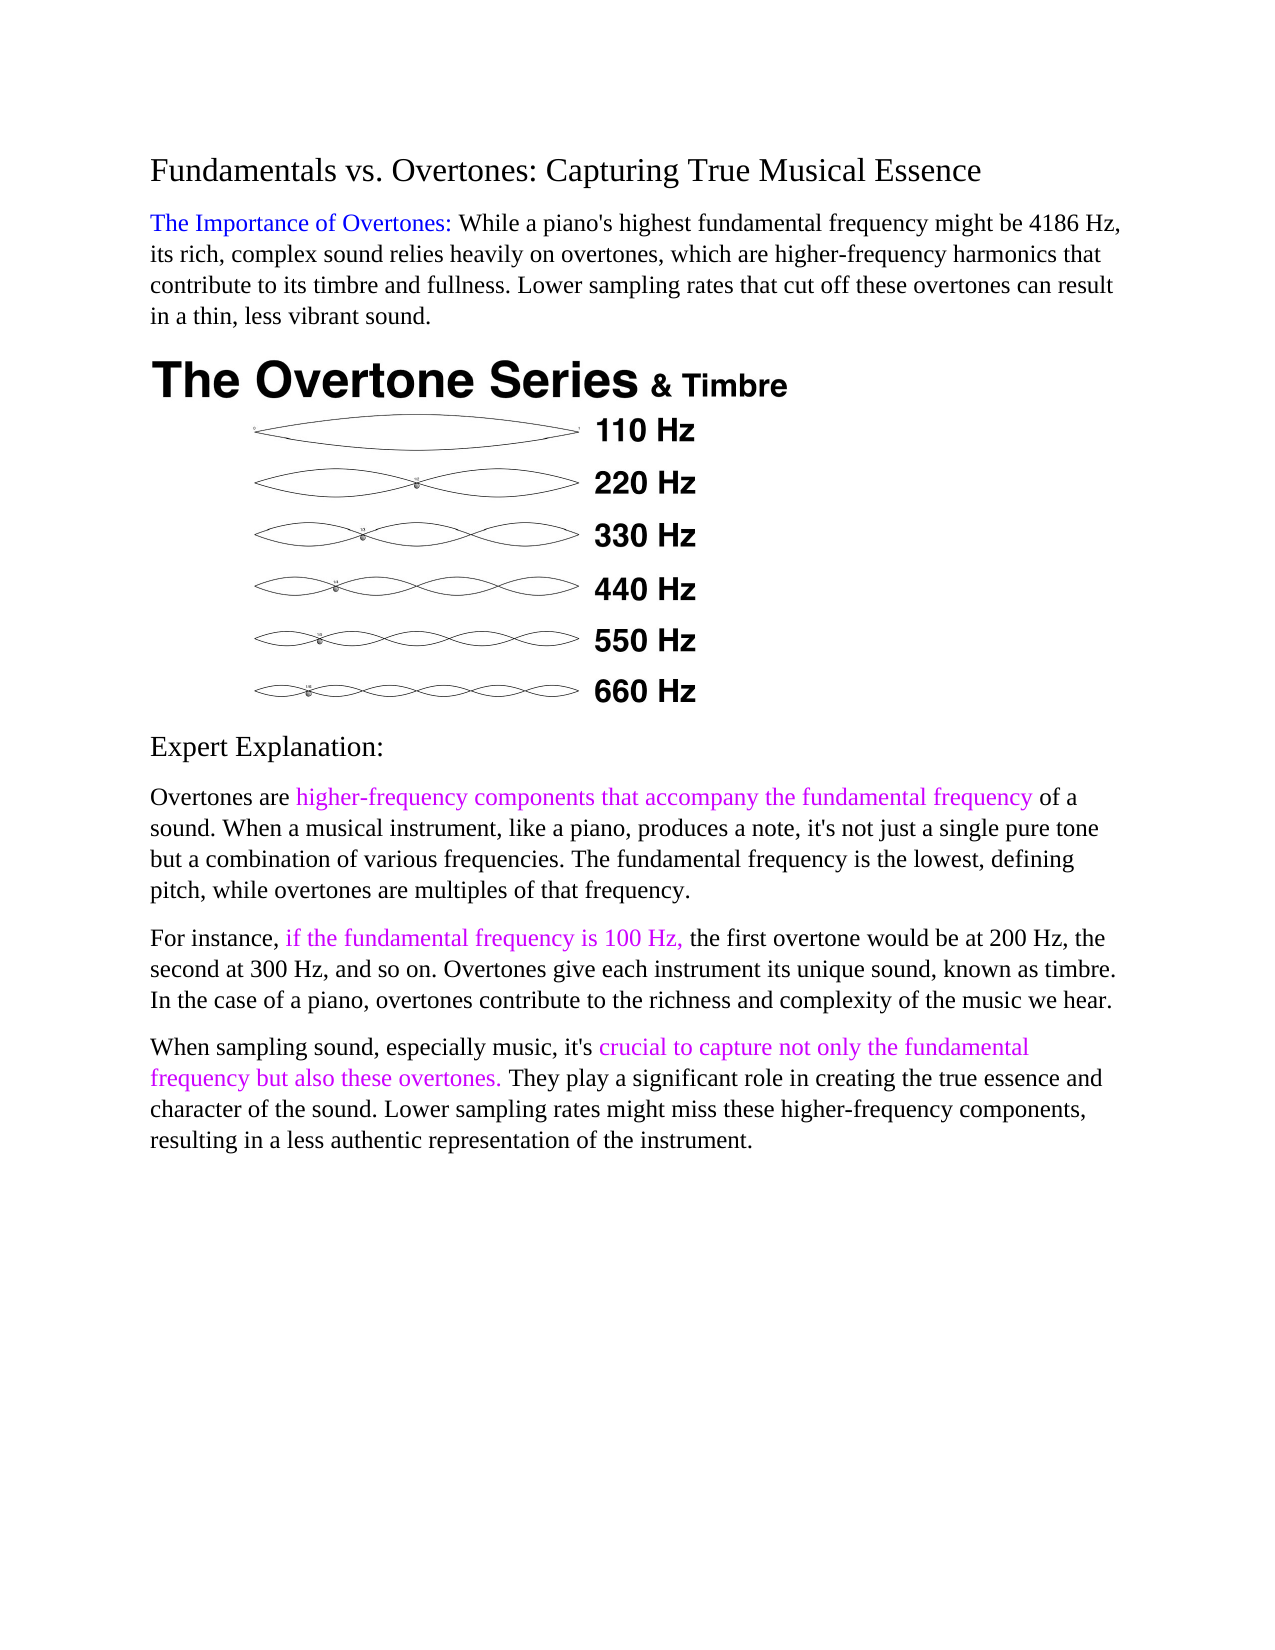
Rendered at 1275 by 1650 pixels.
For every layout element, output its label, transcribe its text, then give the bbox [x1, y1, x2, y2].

text When sampling sound, especially music, it's crucial to capture not only the fundamental frequency but also these overtones. They play a significant role in creating the true essence and character of the sound. Lower sampling rates might miss these higher-frequency components, resulting in a less authentic representation of the instrument. [150, 1032, 1125, 1154]
text Expert Explanation: [150, 729, 1125, 762]
text Fundamentals vs. Overtones: Capturing True Musical Essence [150, 150, 1125, 188]
text The Importance of Overtones: While a piano's highest fundamental frequency might be 4186 Hz, its rich, complex sound relies heavily on overtones, which are higher-frequency harmonics that contribute to its timbre and fullness. Lower sampling rates that cut off these overtones can result in a thin, less vibrant sound. [150, 208, 1125, 330]
text Overtones are higher-frequency components that accompany the fundamental frequency of a sound. When a musical instrument, like a piano, produces a note, it's not just a single pure tone but a combination of various frequencies. The fundamental frequency is the lowest, defining pitch, while overtones are multiples of that frequency. [150, 782, 1125, 904]
text For instance, if the fundamental frequency is 100 Hz, the first overtone would be at 200 Hz, the second at 300 Hz, and so on. Overtones give each instrument its unique sound, known as timbre. In the case of a piano, overtones contribute to the richness and complexity of the music we hear. [150, 923, 1125, 1013]
picture [150, 348, 792, 710]
